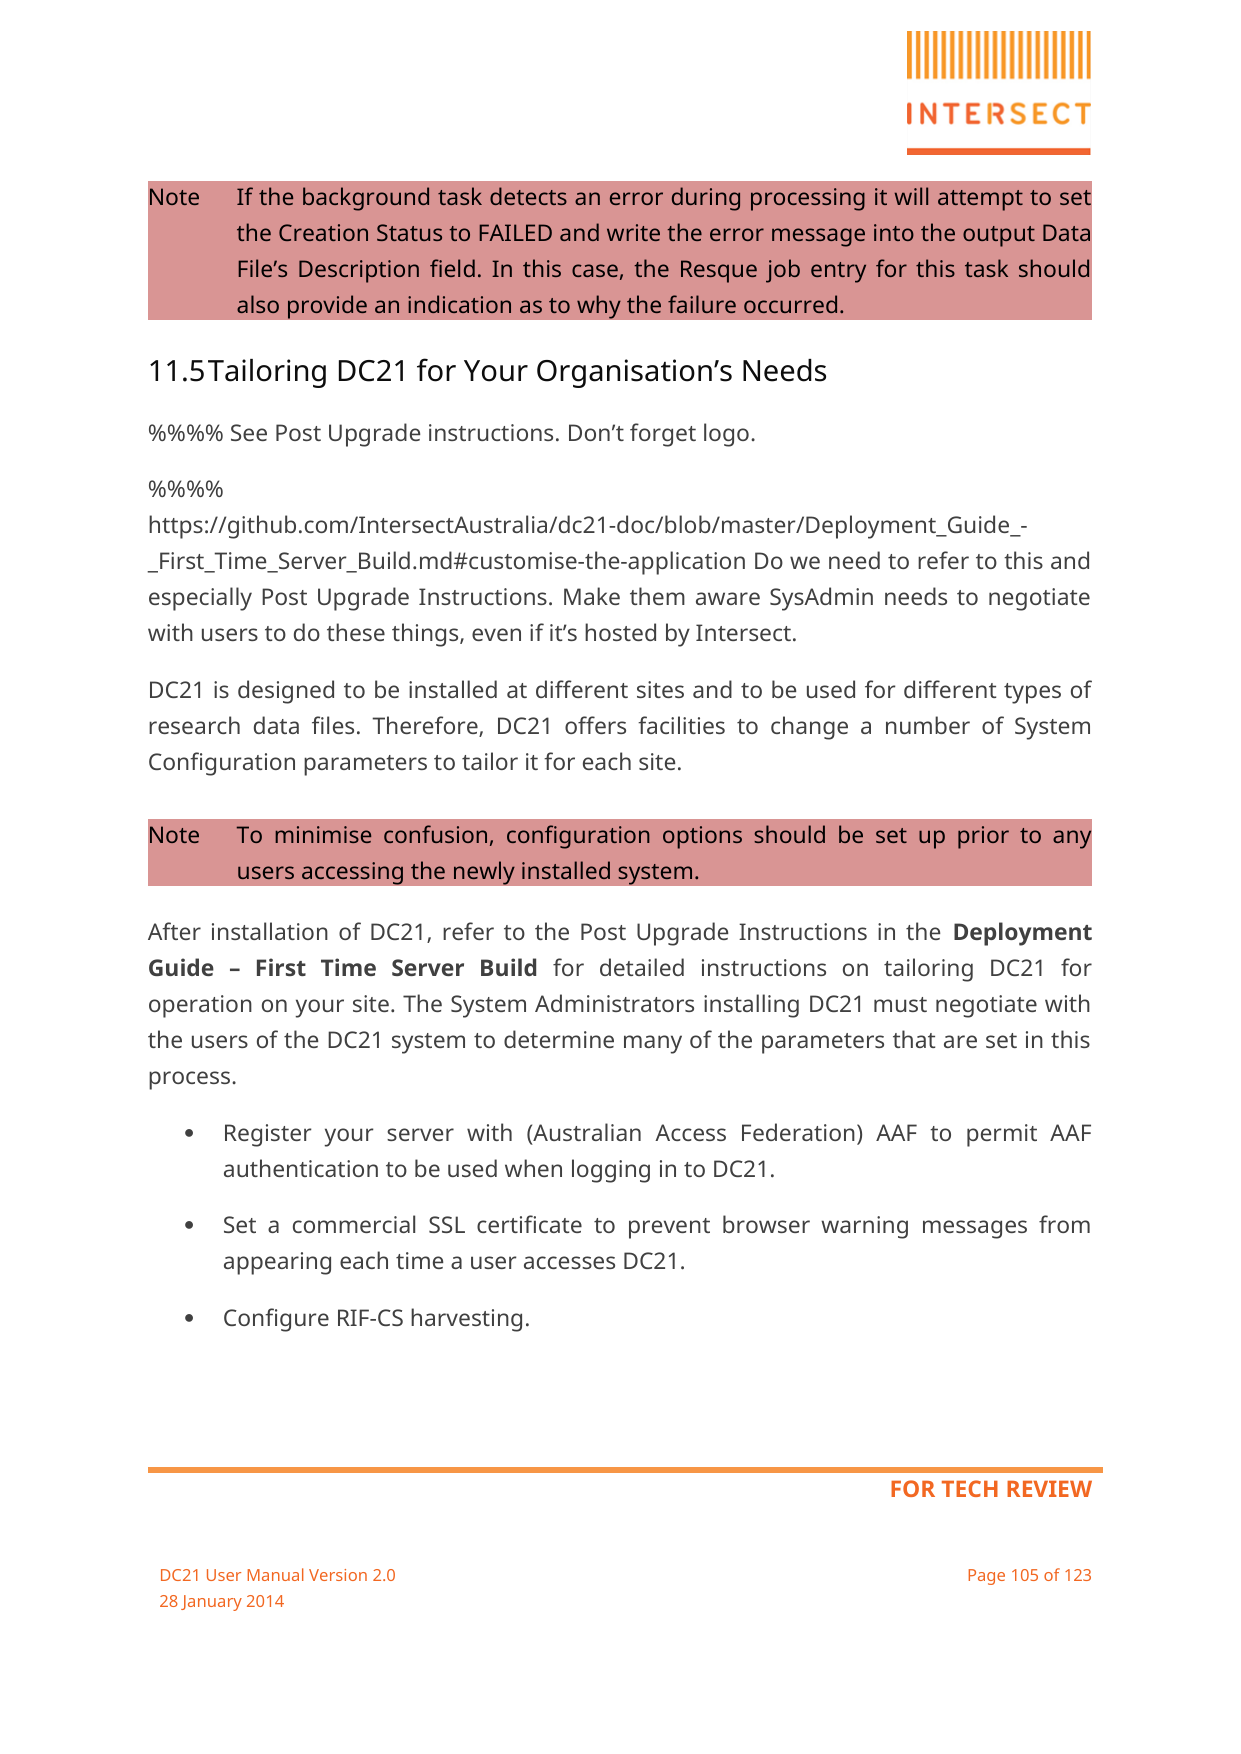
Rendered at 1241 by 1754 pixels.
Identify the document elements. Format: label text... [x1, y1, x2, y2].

text Note To minimise confusion, configuration options should be set up prior to any users accessing the newly installed system. [148, 819, 1092, 886]
subtitle Tailoring DC21 for Your Organisation’s Needs [148, 350, 1092, 390]
list Set a commercial SSL certificate to prevent browser warning messages from appearing each time a user accesses DC21. [185, 1209, 1092, 1276]
picture [905, 29, 1093, 157]
list Register your server with (Australian Access Federation) AAF to permit AAF authentication to be used when logging in to DC21. [185, 1117, 1092, 1184]
text After installation of DC21, refer to the Post Upgrade Instructions in the Deployment Guide – First Time Server Build for detailed instructions on tailoring DC21 for operation on your site. The System Administrators installing DC21 must negotiate with the users of the DC21 system to determine many of the parameters that are set in this process. [148, 916, 1092, 1091]
list Configure RIF-CS harvesting. [185, 1302, 1092, 1333]
text %%%% https://github.com/IntersectAustralia/dc21-doc/blob/master/Deployment_Guide_-_First_Time_Server_Build.md#customise-the-application Do we need to refer to this and especially Post Upgrade Instructions. Make them aware SysAdmin needs to negotiate with users to do these things, even if it’s hosted by Intersect. [148, 473, 1092, 648]
text %%%% See Post Upgrade instructions. Don’t forget logo. [148, 417, 1092, 448]
text Note If the background task detects an error during processing it will attempt to set the Creation Status to FAILED and write the error message into the output Data File’s Description field. In this case, the Resque job entry for this task should also provide an indication as to why the failure occurred. [148, 181, 1092, 320]
text DC21 is designed to be installed at different sites and to be used for different types of research data files. Therefore, DC21 offers facilities to change a number of System Configuration parameters to tailor it for each site. [148, 674, 1092, 777]
